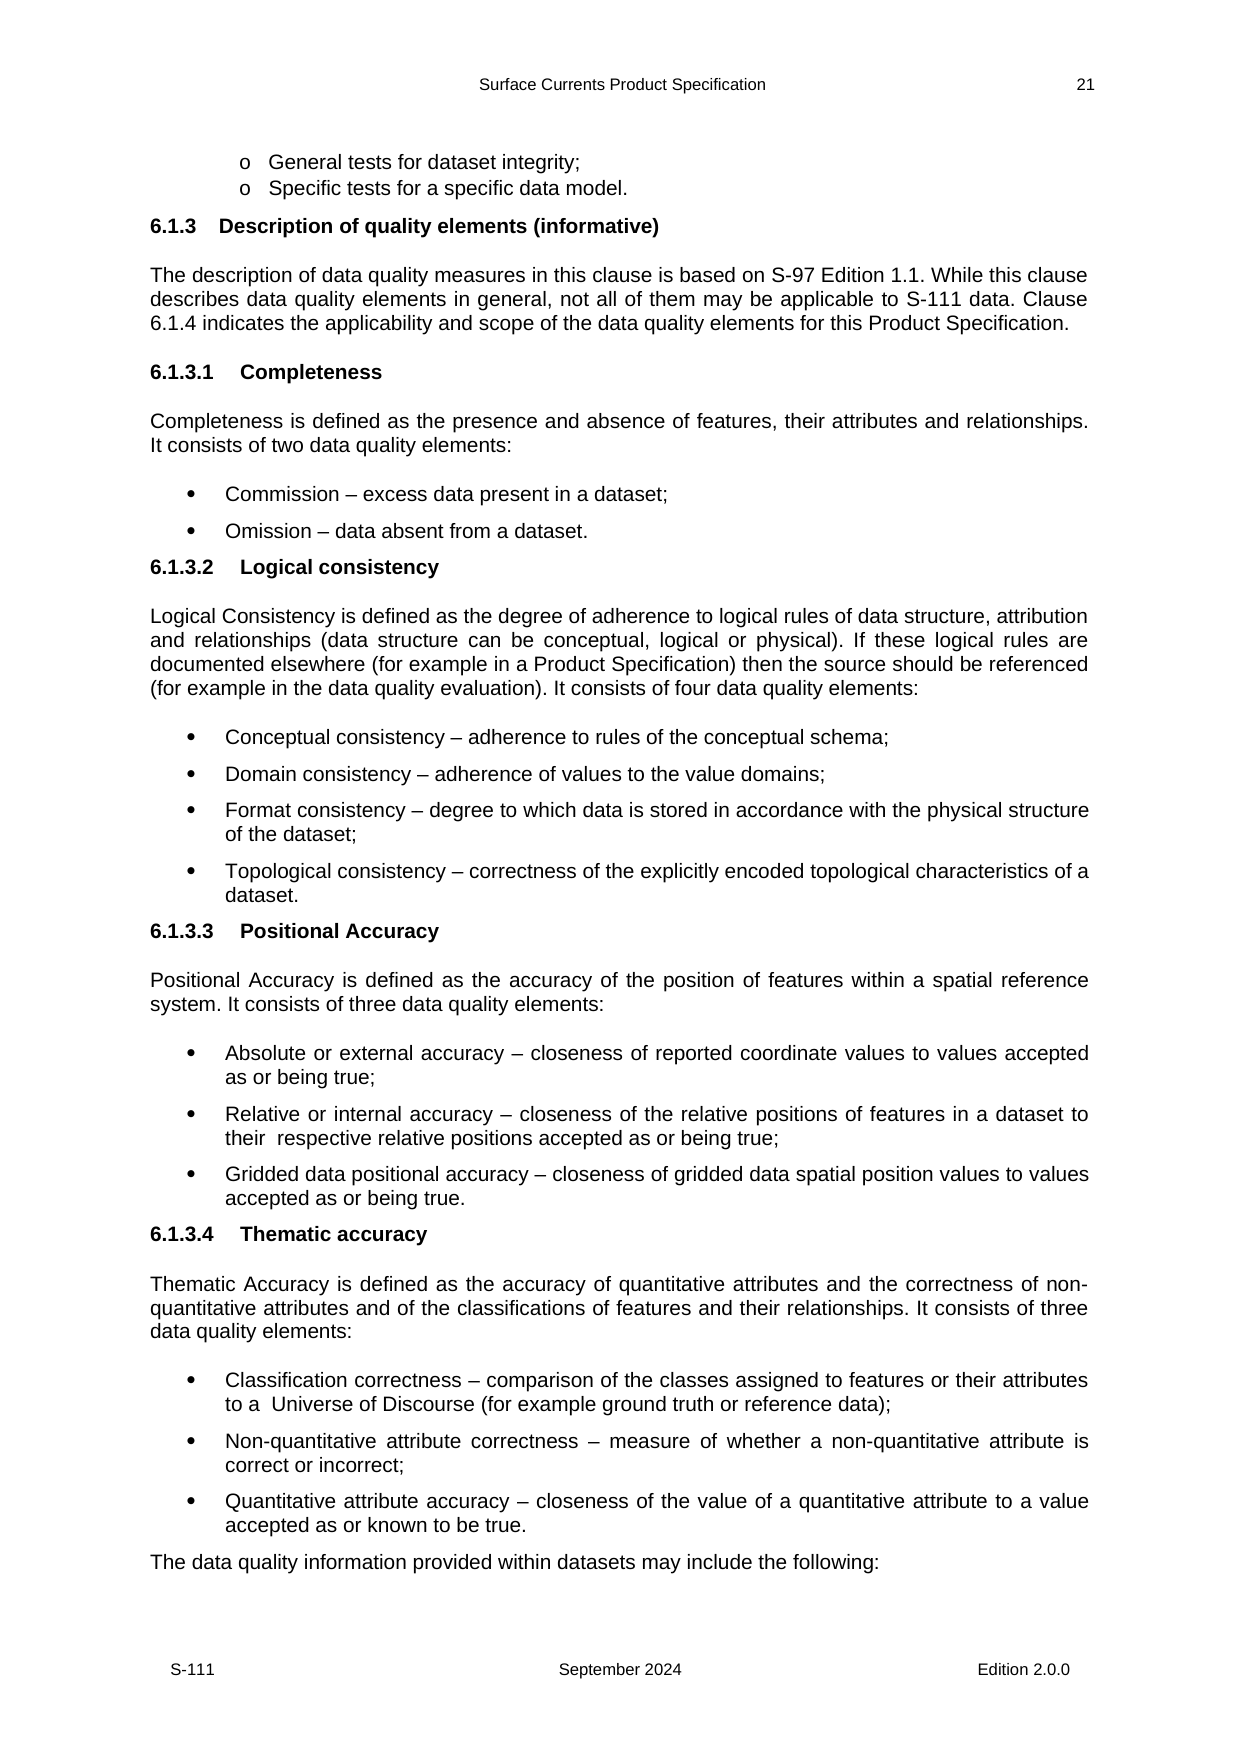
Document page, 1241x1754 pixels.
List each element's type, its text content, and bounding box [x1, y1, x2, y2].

list General tests for dataset integrity; [239, 150, 1090, 176]
list Domain consistency – adherence of values to the value domains; [187, 761, 1090, 785]
list Non-quantitative attribute correctness – measure of whether a non-quantitative attribute is correct or incorrect; [187, 1429, 1090, 1477]
text Positional Accuracy is defined as the accuracy of the position of features within a spatial reference system. It consists of three data quality elements: [150, 968, 1090, 1016]
list Commission – excess data present in a dataset; [187, 482, 1090, 506]
subtitle Logical consistency [150, 555, 1090, 579]
list Relative or internal accuracy – closeness of the relative positions of features in a dataset to their respective relative positions accepted as or being true; [187, 1101, 1090, 1149]
subtitle Description of quality elements (informative) [150, 214, 1090, 238]
subtitle Completeness [150, 360, 1090, 384]
list Gridded data positional accuracy – closeness of gridded data spatial position values to values accepted as or being true. [187, 1162, 1090, 1210]
list Format consistency – degree to which data is stored in accordance with the physical structure of the dataset; [187, 798, 1090, 846]
text Thematic Accuracy is defined as the accuracy of quantitative attributes and the correctness of non-quantitative attributes and of the classifications of features and their relationships. It consists of three data quality elements: [150, 1271, 1090, 1343]
subtitle Thematic accuracy [150, 1222, 1090, 1246]
subtitle Positional Accuracy [150, 919, 1090, 943]
text Completeness is defined as the presence and absence of features, their attributes and relationships. It consists of two data quality elements: [150, 409, 1090, 457]
text Logical Consistency is defined as the degree of adherence to logical rules of data structure, attribution and relationships (data structure can be conceptual, logical or physical). If these logical rules are documented elsewhere (for example in a Product Specification) then the source should be referenced (for example in the data quality evaluation). It consists of four data quality elements: [150, 604, 1090, 700]
text The data quality information provided within datasets may include the following: [150, 1550, 1090, 1574]
list Conceptual consistency – adherence to rules of the conceptual schema; [187, 725, 1090, 749]
list Specific tests for a specific data model. [239, 176, 1090, 202]
text The description of data quality measures in this clause is based on S-97 Edition 1.1. While this clause describes data quality elements in general, not all of them may be applicable to S-111 data. Clause 6.1.4 indicates the applicability and scope of the data quality elements for this Product Specification. [150, 263, 1090, 335]
list Absolute or external accuracy – closeness of reported coordinate values to values accepted as or being true; [187, 1041, 1090, 1089]
list Classification correctness – comparison of the classes assigned to features or their attributes to a Universe of Discourse (for example ground truth or reference data); [187, 1368, 1090, 1416]
list Quantitative attribute accuracy – closeness of the value of a quantitative attribute to a value accepted as or known to be true. [187, 1489, 1090, 1537]
list Omission – data absent from a dataset. [187, 518, 1090, 542]
list Topological consistency – correctness of the explicitly encoded topological characteristics of a dataset. [187, 858, 1090, 906]
